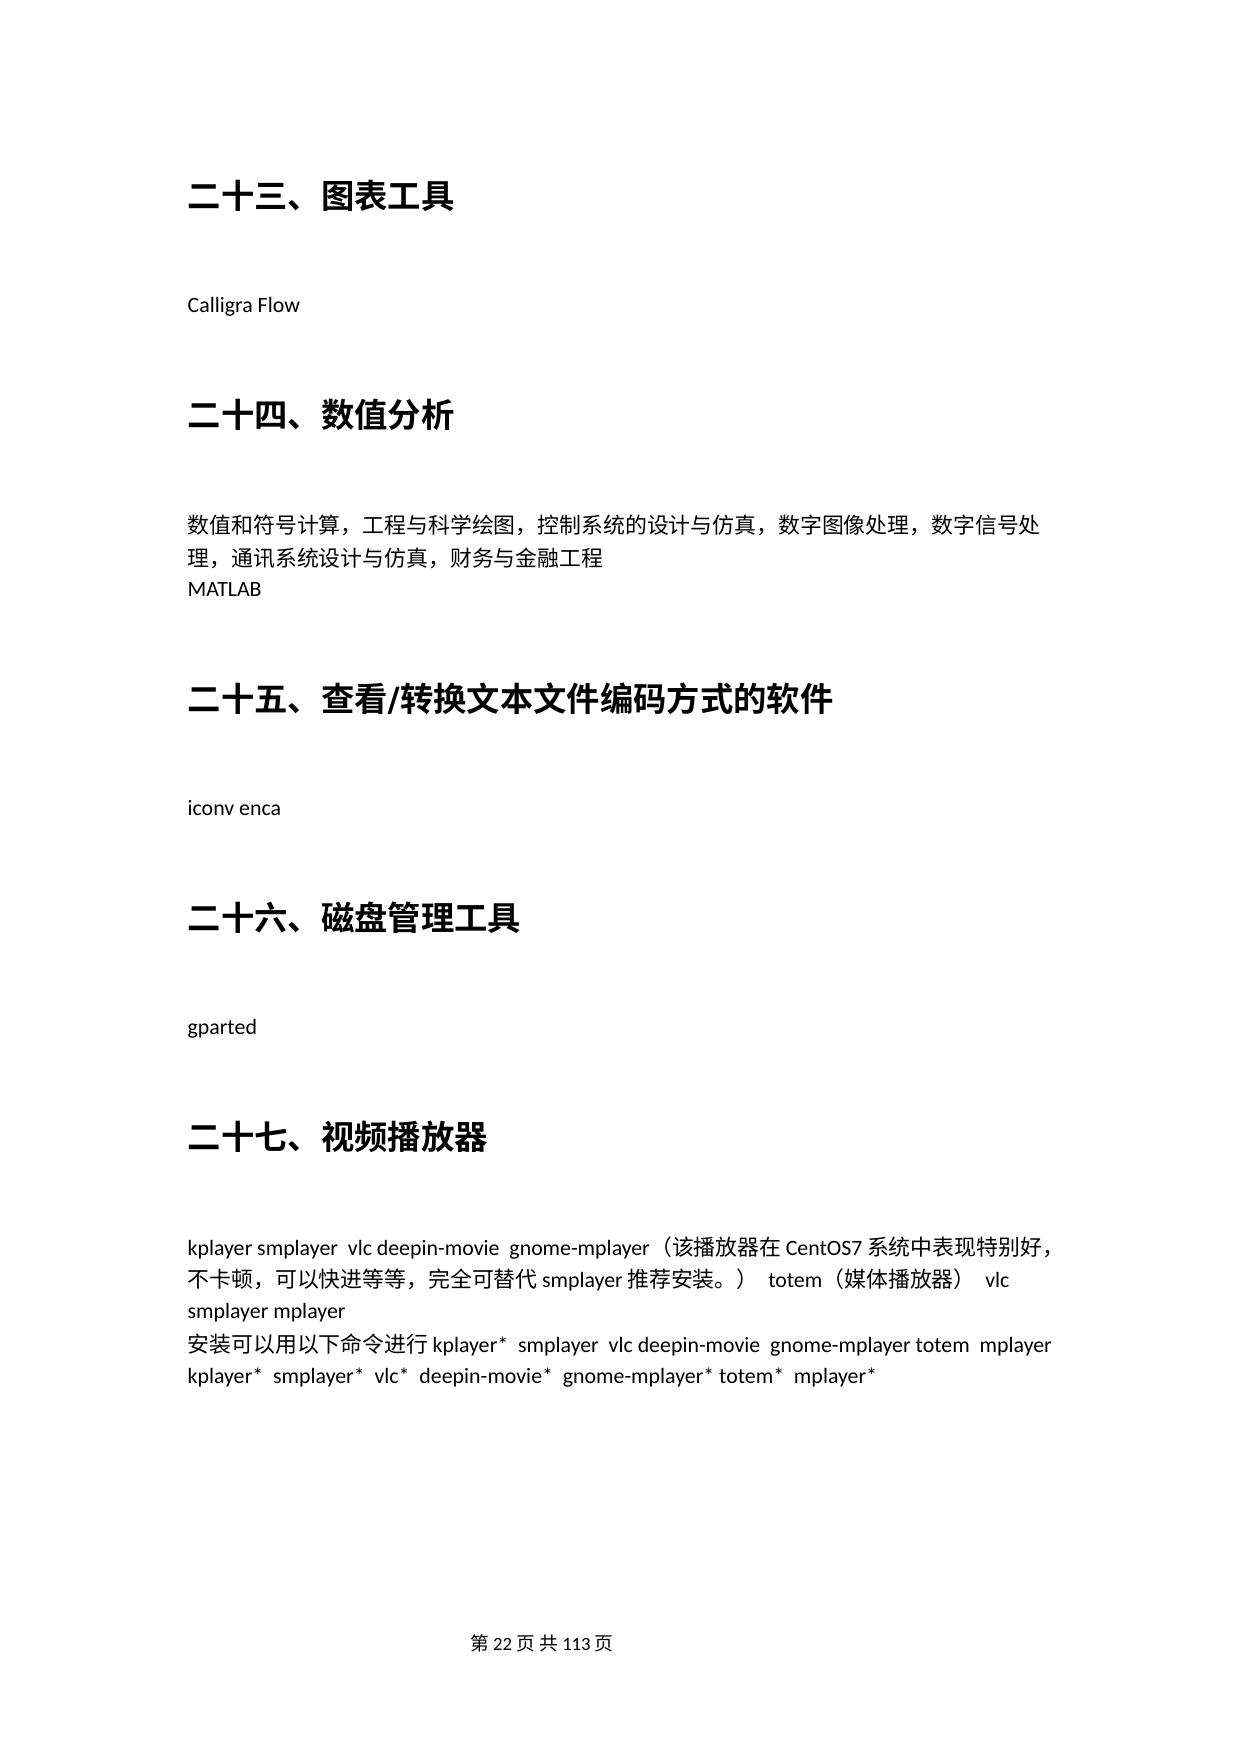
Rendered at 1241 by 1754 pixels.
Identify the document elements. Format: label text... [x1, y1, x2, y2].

text iconv enca [187, 791, 1053, 824]
text 安装可以用以下命令进行kplayer* smplayer vlc deepin-movie gnome-mplayer totem mplayer kplayer* smplayer* vlc* deepin-movie* gnome-mplayer* totem* mplayer* [187, 1327, 1053, 1392]
text Calligra Flow [187, 289, 1053, 321]
subtitle 二十七、视频播放器 [187, 1102, 1053, 1167]
subtitle 二十三、图表工具 [187, 162, 1053, 227]
subtitle 二十五、查看/转换文本文件编码方式的软件 [187, 665, 1053, 730]
text MATLAB [187, 573, 1053, 605]
text 数值和符号计算，工程与科学绘图，控制系统的设计与仿真，数字图像处理，数字信号处理，通讯系统设计与仿真，财务与金融工程 [187, 508, 1053, 573]
subtitle 二十四、数值分析 [187, 381, 1053, 446]
text gparted [187, 1010, 1053, 1043]
subtitle 二十六、磁盘管理工具 [187, 883, 1053, 948]
text kplayer smplayer vlc deepin-movie gnome-mplayer（该播放器在CentOS7系统中表现特别好，不卡顿，可以快进等等，完全可替代smplayer推荐安装。） totem（媒体播放器） vlc smplayer mplayer [187, 1229, 1053, 1327]
